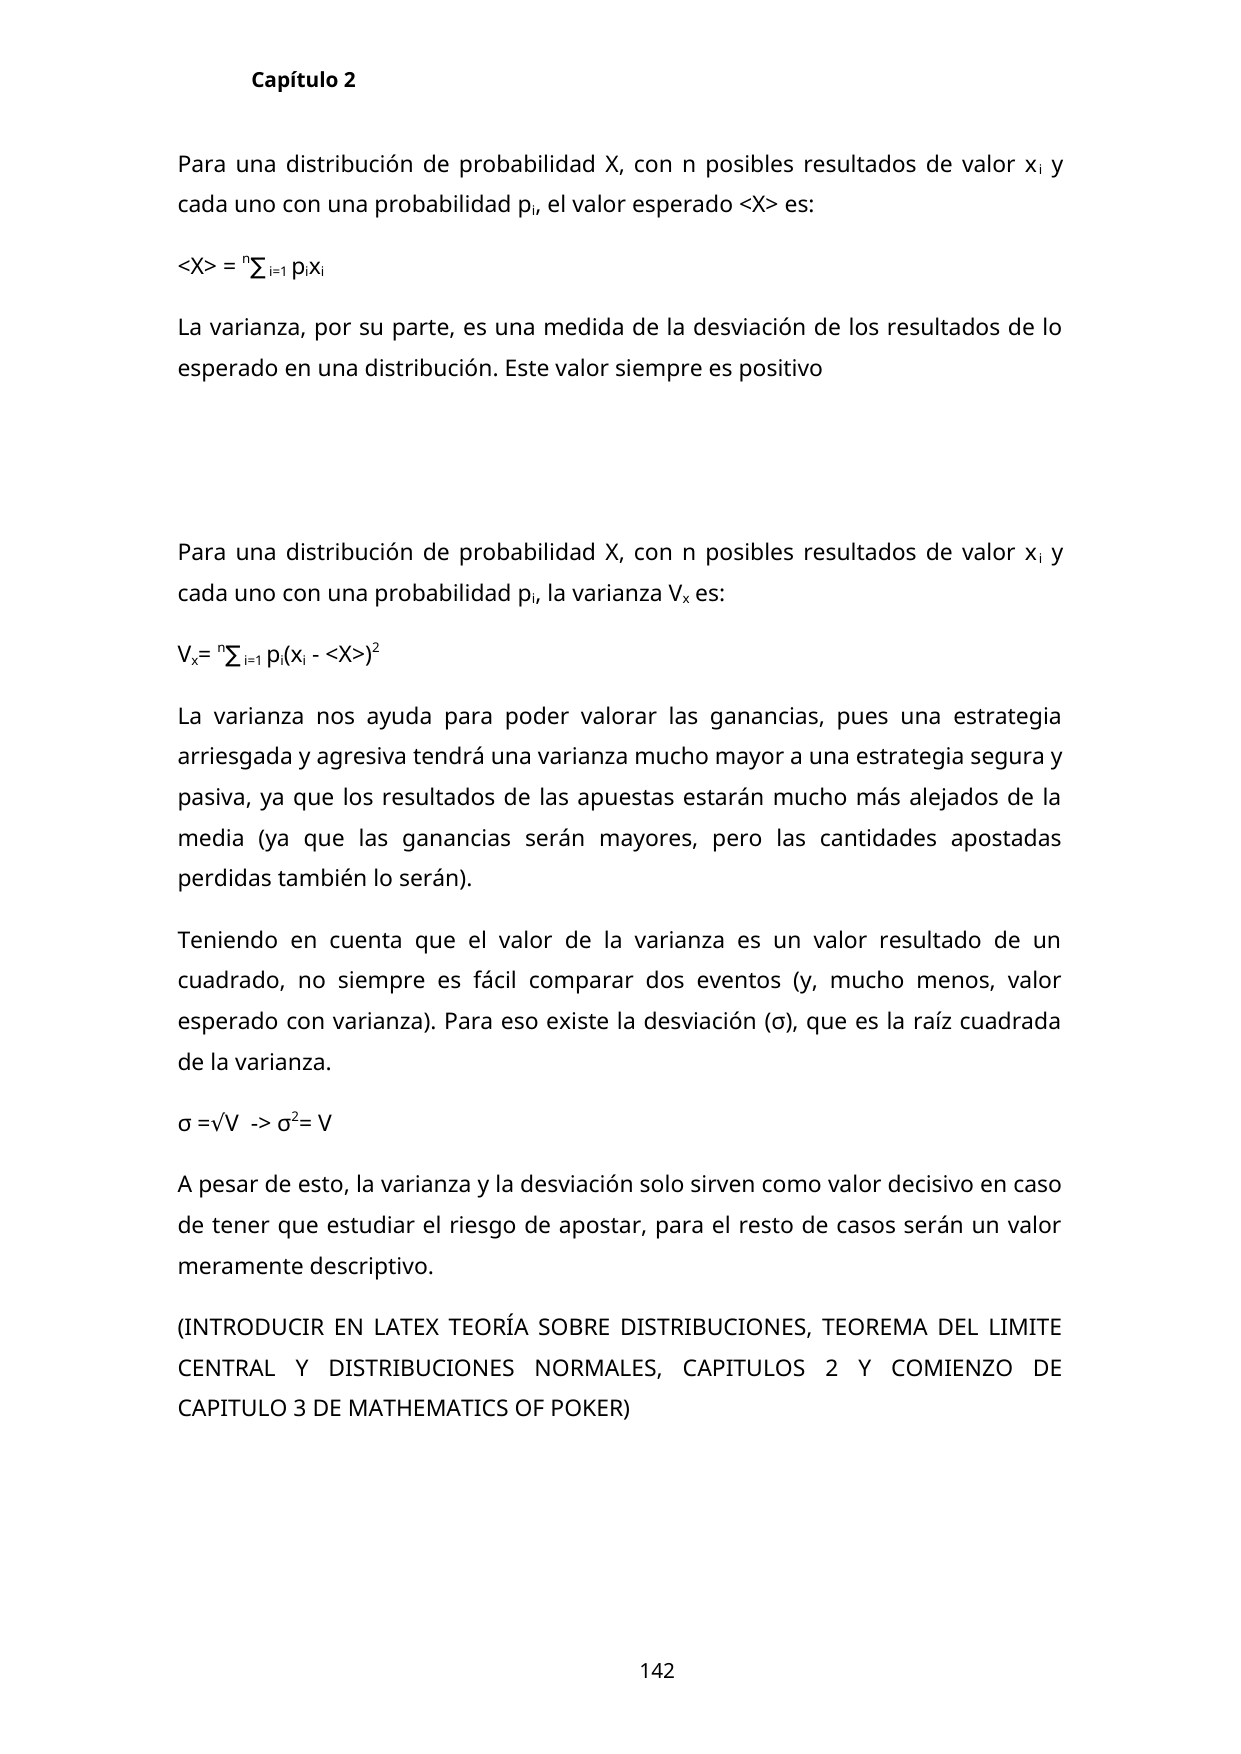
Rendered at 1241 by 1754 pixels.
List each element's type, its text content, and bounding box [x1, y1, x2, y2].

text Teniendo en cuenta que el valor de la varianza es un valor resultado de un cuadrado, no siempre es fácil comparar dos eventos (y, mucho menos, valor esperado con varianza). Para eso existe la desviación (σ), que es la raíz cuadrada de la varianza. [177, 924, 1063, 1077]
text La varianza, por su parte, es una medida de la desviación de los resultados de lo esperado en una distribución. Este valor siempre es positivo [177, 311, 1063, 383]
text A pesar de esto, la varianza y la desviación solo sirven como valor decisivo en caso de tener que estudiar el riesgo de apostar, para el resto de casos serán un valor meramente descriptivo. [177, 1168, 1063, 1281]
text Para una distribución de probabilidad X, con n posibles resultados de valor xi y cada uno con una probabilidad pi, el valor esperado <X> es: [177, 148, 1063, 219]
text La varianza nos ayuda para poder valorar las ganancias, pues una estrategia arriesgada y agresiva tendrá una varianza mucho mayor a una estrategia segura y pasiva, ya que los resultados de las apuestas estarán mucho más alejados de la media (ya que las ganancias serán mayores, pero las cantidades apostadas perdidas también lo serán). [177, 700, 1063, 893]
text Vx= n∑ i=1 pi(xi - <X>)2 [177, 638, 1063, 669]
text (INTRODUCIR EN LATEX TEORÍA SOBRE DISTRIBUCIONES, TEOREMA DEL LIMITE CENTRAL Y DISTRIBUCIONES NORMALES, CAPITULOS 2 Y COMIENZO DE CAPITULO 3 DE MATHEMATICS OF POKER) [177, 1311, 1063, 1424]
text Para una distribución de probabilidad X, con n posibles resultados de valor xi y cada uno con una probabilidad pi, la varianza Vx es: [177, 536, 1063, 608]
text <X> = n∑ i=1 pixi [177, 250, 1063, 281]
text σ =√V -> σ2= V [177, 1107, 1063, 1138]
